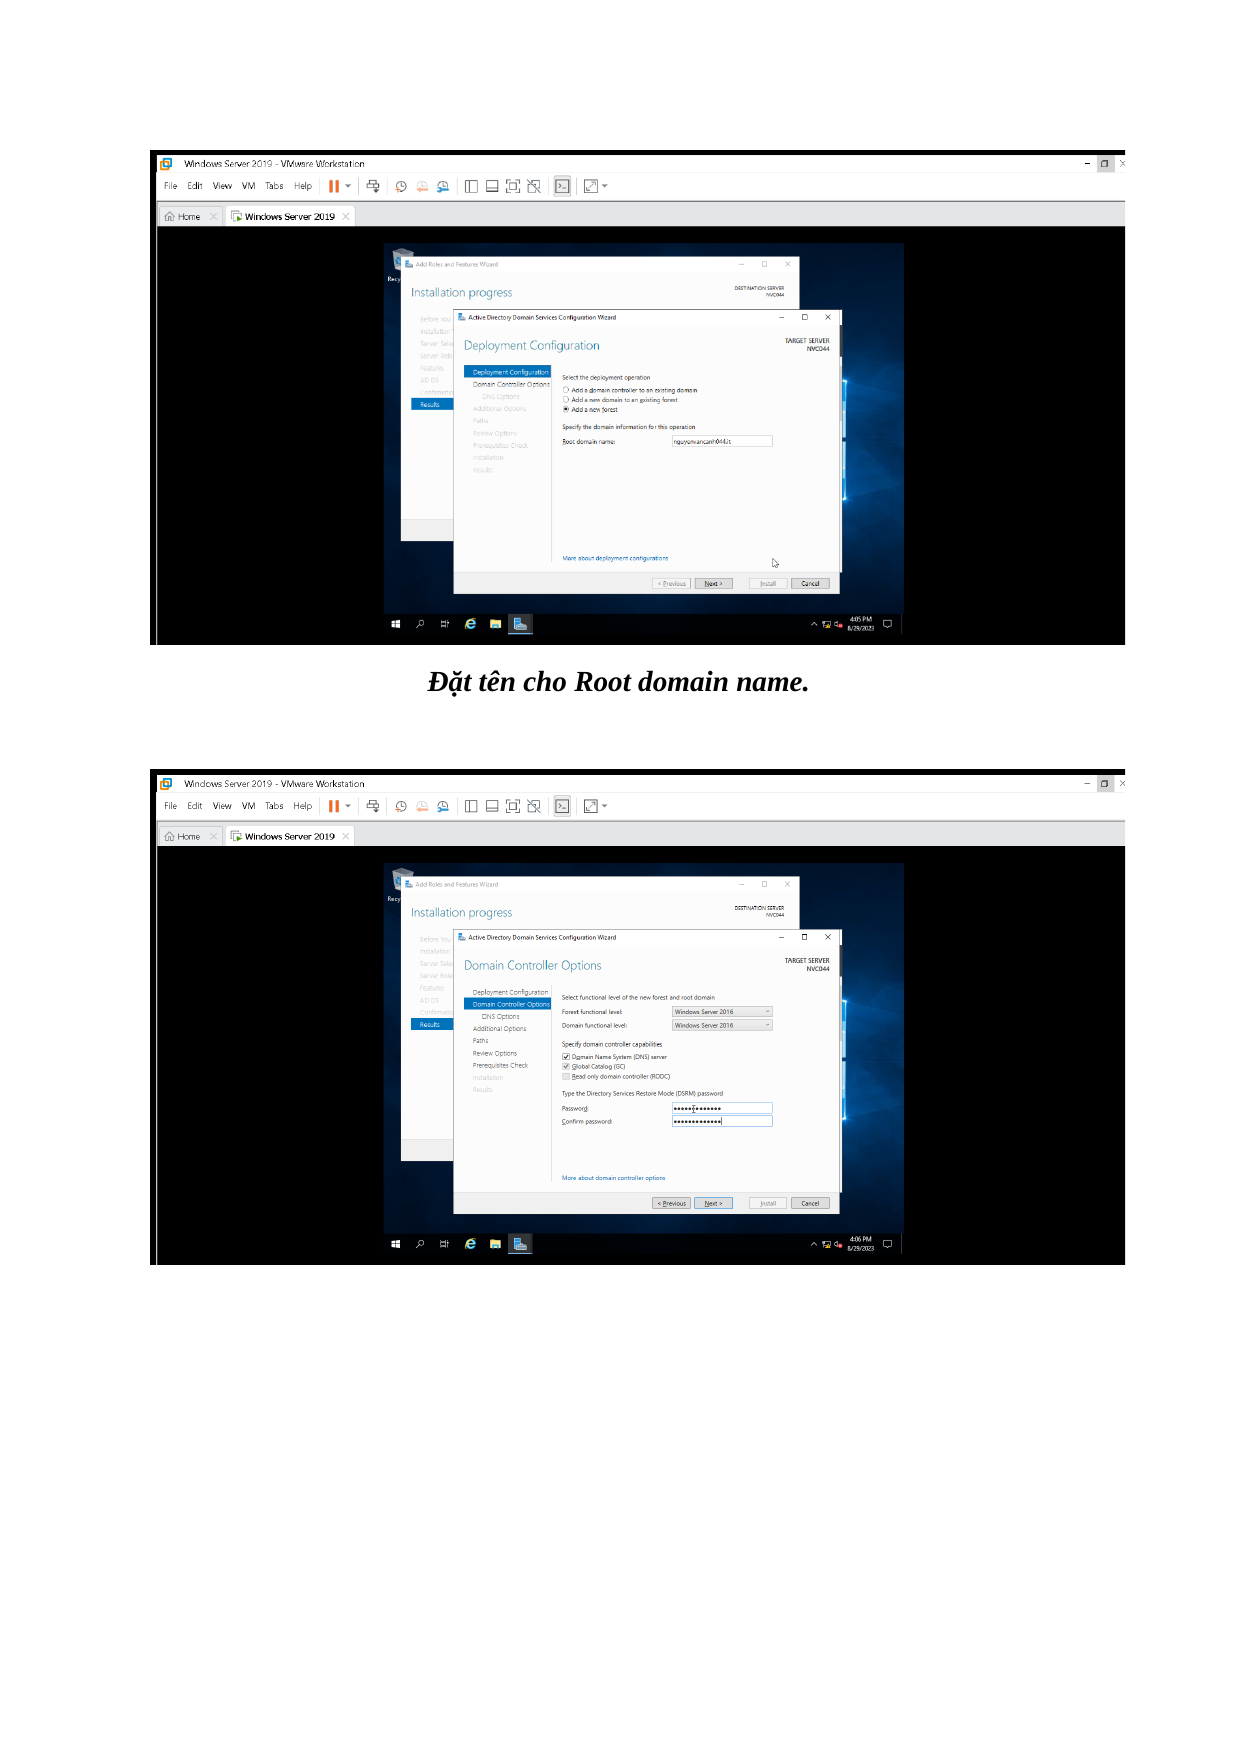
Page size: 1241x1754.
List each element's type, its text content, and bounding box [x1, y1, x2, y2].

picture [150, 769, 1125, 1265]
text Đặt tên cho Root domain name. [150, 664, 1090, 698]
picture [150, 150, 1125, 645]
